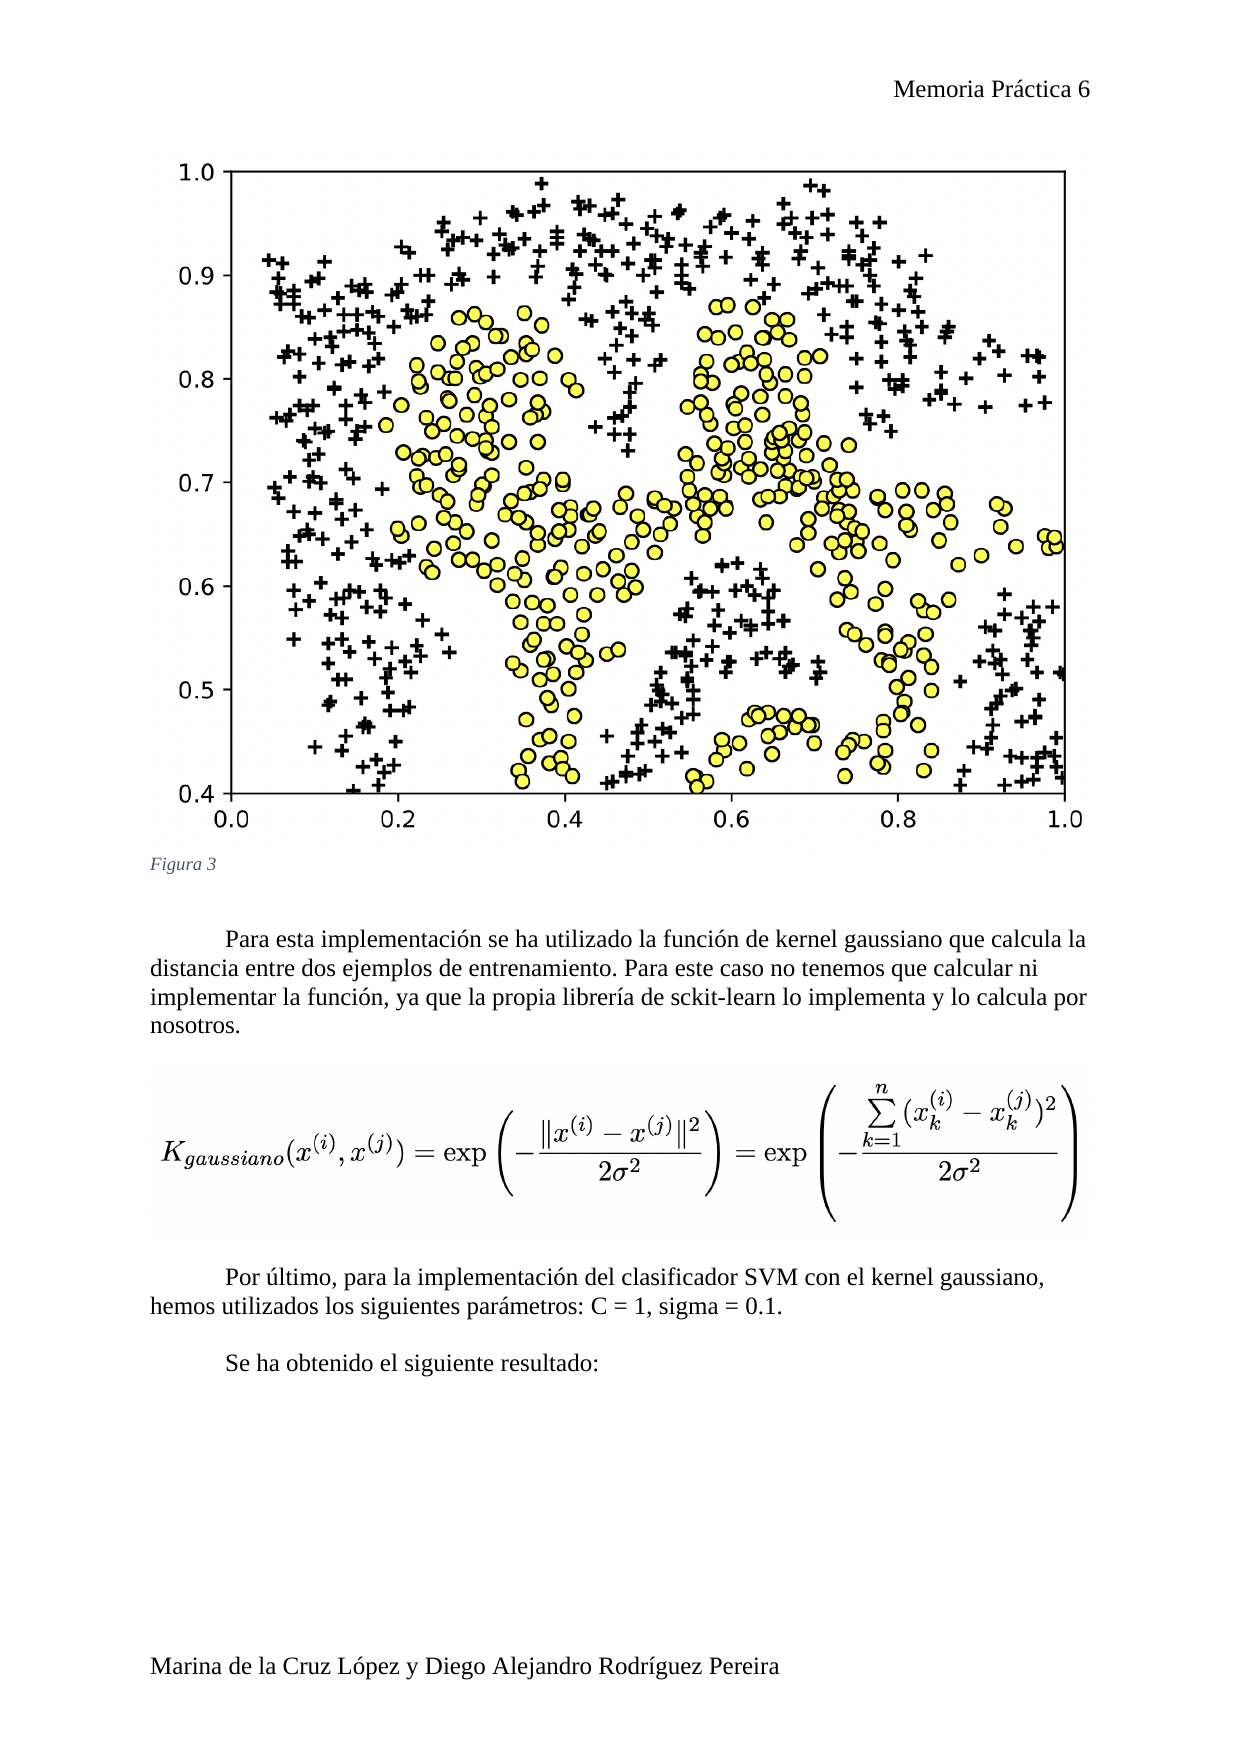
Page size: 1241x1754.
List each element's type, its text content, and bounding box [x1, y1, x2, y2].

picture [150, 150, 1091, 853]
picture [150, 1067, 1091, 1234]
text Por último, para la implementación del clasificador SVM con el kernel gaussiano, hemos utilizados los siguientes parámetros: C = 1, sigma = 0.1. [150, 1262, 1090, 1320]
text Se ha obtenido el siguiente resultado: [150, 1348, 1090, 1377]
text Figura 3 [150, 853, 1090, 874]
text Para esta implementación se ha utilizado la función de kernel gaussiano que calcula la distancia entre dos ejemplos de entrenamiento. Para este caso no tenemos que calcular ni implementar la función, ya que la propia librería de sckit-learn lo implementa y lo calcula por nosotros. [150, 924, 1090, 1039]
